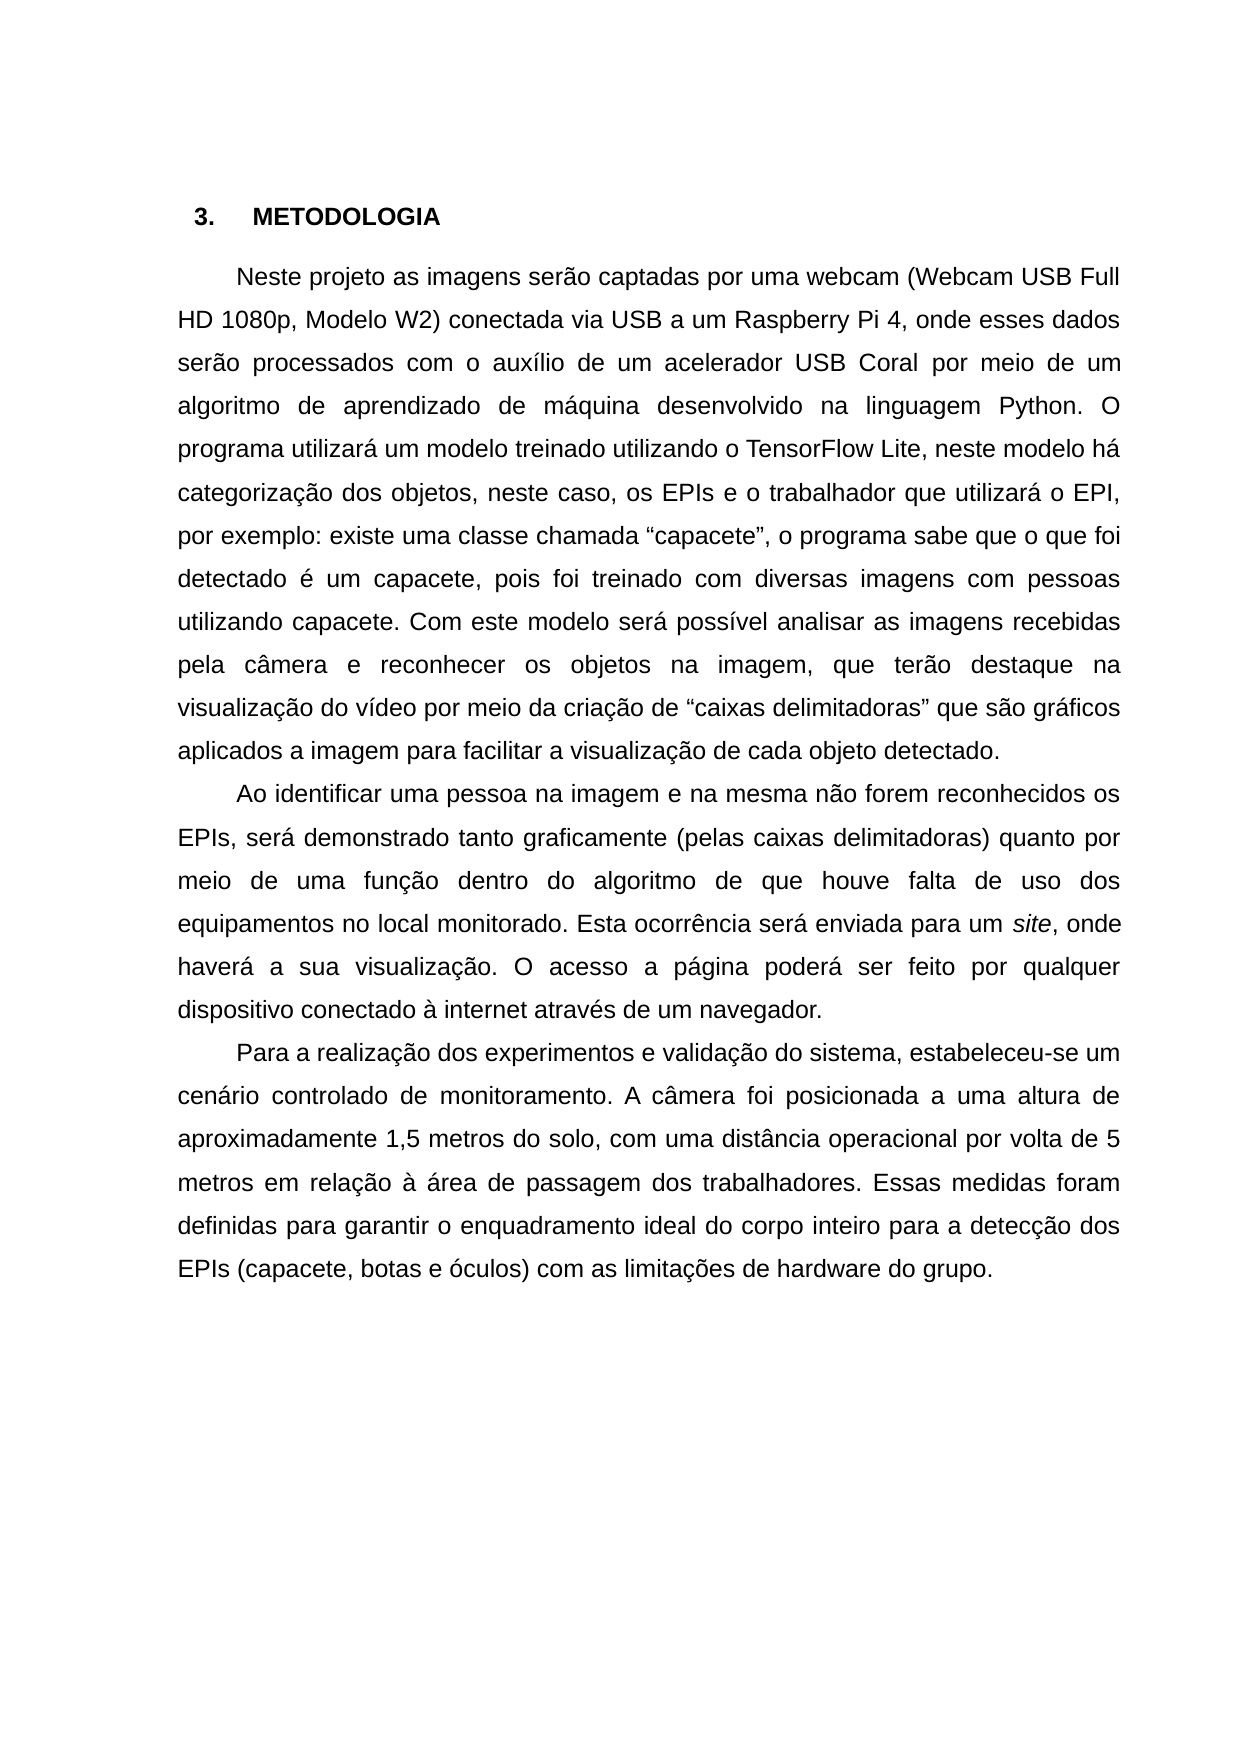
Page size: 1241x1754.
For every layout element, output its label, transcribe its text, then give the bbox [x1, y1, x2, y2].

text Neste projeto as imagens serão captadas por uma webcam (Webcam USB Full HD 1080p, Modelo W2) conectada via USB a um Raspberry Pi 4, onde esses dados serão processados com o auxílio de um acelerador USB Coral por meio de um algoritmo de aprendizado de máquina desenvolvido na linguagem Python. O programa utilizará um modelo treinado utilizando o TensorFlow Lite, neste modelo há categorização dos objetos, neste caso, os EPIs e o trabalhador que utilizará o EPI, por exemplo: existe uma classe chamada “capacete”, o programa sabe que o que foi detectado é um capacete, pois foi treinado com diversas imagens com pessoas utilizando capacete. Com este modelo será possível analisar as imagens recebidas pela câmera e reconhecer os objetos na imagem, que terão destaque na visualização do vídeo por meio da criação de “caixas delimitadoras” que são gráficos aplicados a imagem para facilitar a visualização de cada objeto detectado. [177, 262, 1122, 765]
text Ao identificar uma pessoa na imagem e na mesma não forem reconhecidos os EPIs, será demonstrado tanto graficamente (pelas caixas delimitadoras) quanto por meio de uma função dentro do algoritmo de que houve falta de uso dos equipamentos no local monitorado. Esta ocorrência será enviada para um site, onde haverá a sua visualização. O acesso a página poderá ser feito por qualquer dispositivo conectado à internet através de um navegador. [177, 779, 1122, 1024]
subtitle Metodologia [215, 202, 1122, 231]
text Para a realização dos experimentos e validação do sistema, estabeleceu-se um cenário controlado de monitoramento. A câmera foi posicionada a uma altura de aproximadamente 1,5 metros do solo, com uma distância operacional por volta de 5 metros em relação à área de passagem dos trabalhadores. Essas medidas foram definidas para garantir o enquadramento ideal do corpo inteiro para a detecção dos EPIs (capacete, botas e óculos) com as limitações de hardware do grupo. [177, 1038, 1122, 1283]
